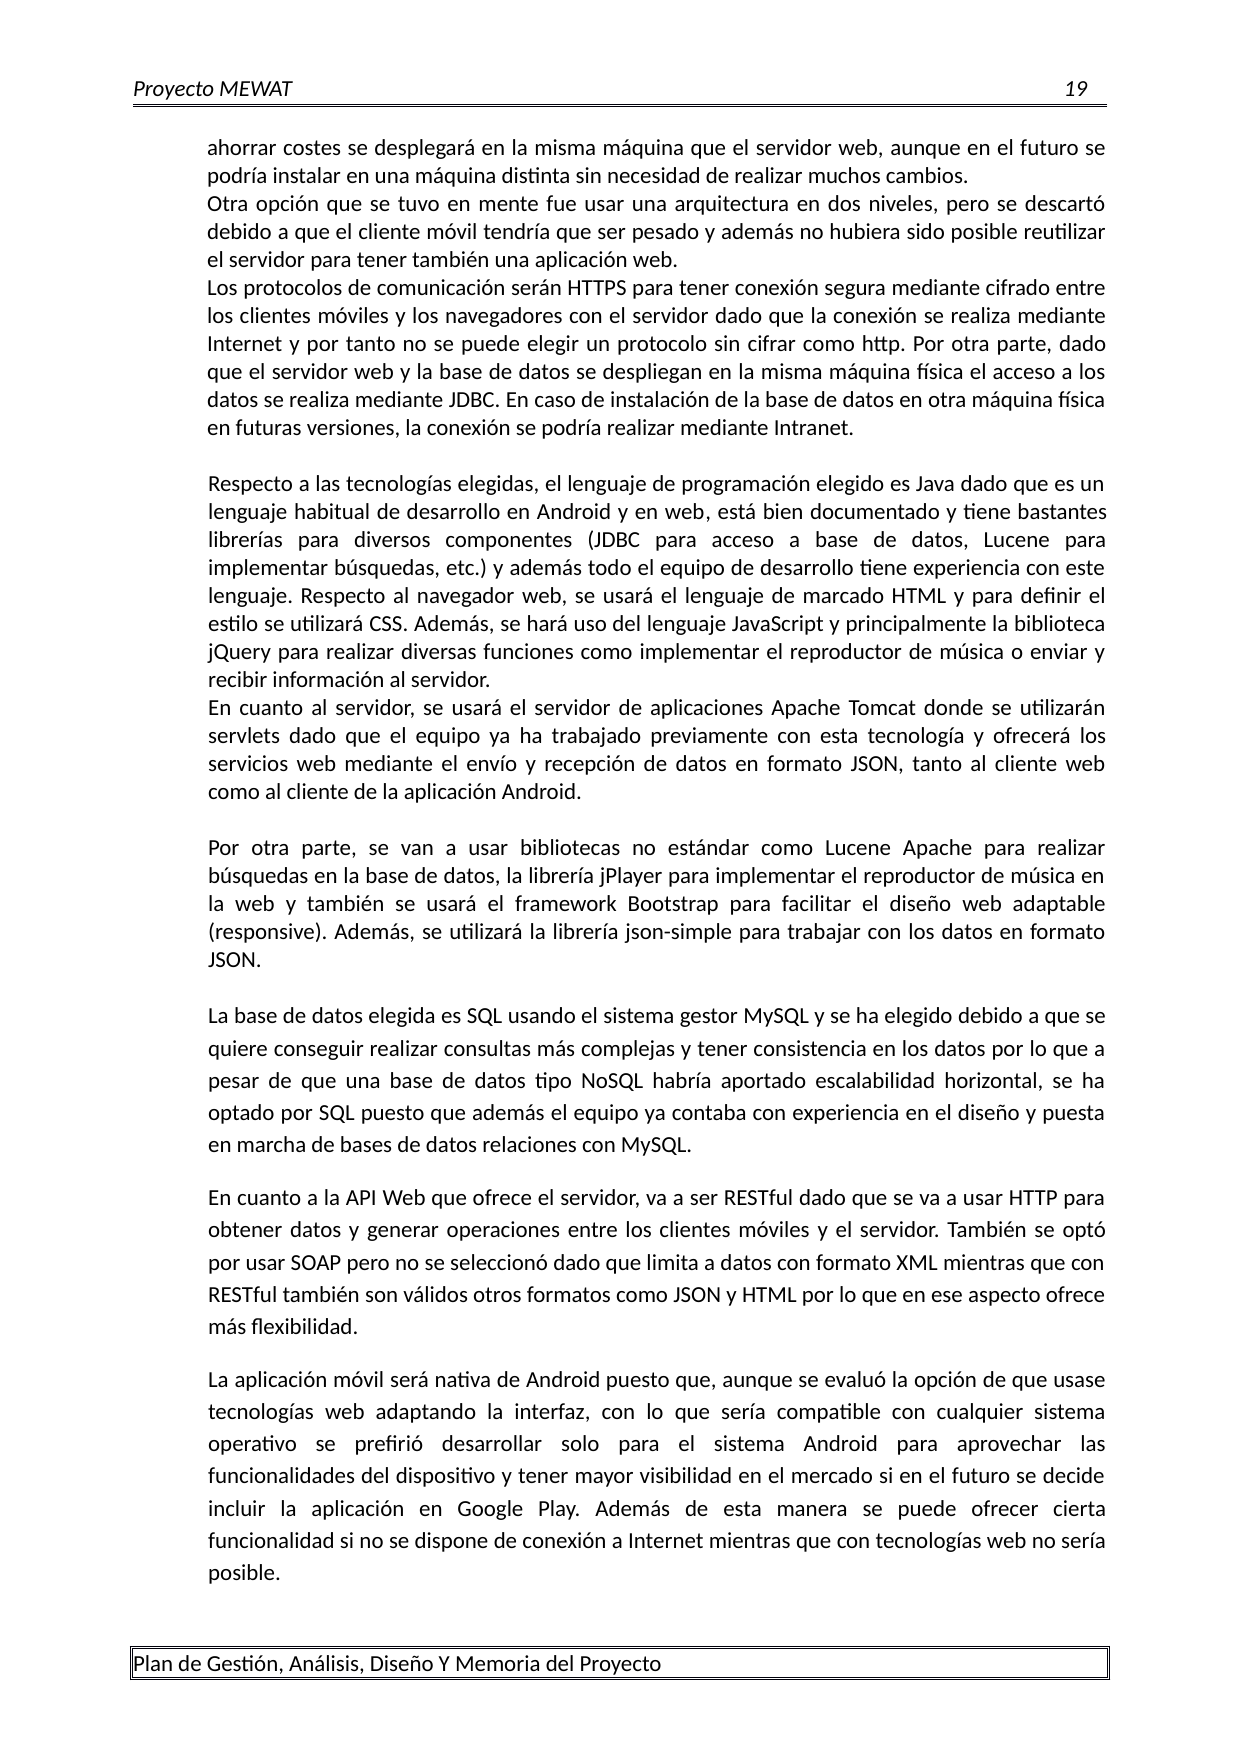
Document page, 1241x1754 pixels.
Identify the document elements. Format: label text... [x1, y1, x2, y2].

text Por otra parte, se van a usar bibliotecas no estándar como Lucene Apache para realizar búsquedas en la base de datos, la librería jPlayer para implementar el reproductor de música en la web y también se usará el framework Bootstrap para facilitar el diseño web adaptable (responsive). Además, se utilizará la librería json-simple para trabajar con los datos en formato JSON. [208, 833, 1107, 973]
text En cuanto al servidor, se usará el servidor de aplicaciones Apache Tomcat donde se utilizarán servlets dado que el equipo ya ha trabajado previamente con esta tecnología y ofrecerá los servicios web mediante el envío y recepción de datos en formato JSON, tanto al cliente web como al cliente de la aplicación Android. [208, 693, 1107, 805]
list En cuanto a la API Web que ofrece el servidor, va a ser RESTful dado que se va a usar HTTP para obtener datos y generar operaciones entre los clientes móviles y el servidor. También se optó por usar SOAP pero no se seleccionó dado que limita a datos con formato XML mientras que con RESTful también son válidos otros formatos como JSON y HTML por lo que en ese aspecto ofrece más flexibilidad. [208, 1183, 1107, 1340]
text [207, 133, 1107, 189]
text Los protocolos de comunicación serán HTTPS para tener conexión segura mediante cifrado entre los clientes móviles y los navegadores con el servidor dado que la conexión se realiza mediante Internet y por tanto no se puede elegir un protocolo sin cifrar como http. Por otra parte, dado que el servidor web y la base de datos se despliegan en la misma máquina física el acceso a los datos se realiza mediante JDBC. En caso de instalación de la base de datos en otra máquina física en futuras versiones, la conexión se podría realizar mediante Intranet. [207, 273, 1107, 441]
list La base de datos elegida es SQL usando el sistema gestor MySQL y se ha elegido debido a que se quiere conseguir realizar consultas más complejas y tener consistencia en los datos por lo que a pesar de que una base de datos tipo NoSQL habría aportado escalabilidad horizontal, se ha optado por SQL puesto que además el equipo ya contaba con experiencia en el diseño y puesta en marcha de bases de datos relaciones con MySQL. [208, 1002, 1107, 1158]
list La aplicación móvil será nativa de Android puesto que, aunque se evaluó la opción de que usase tecnologías web adaptando la interfaz, con lo que sería compatible con cualquier sistema operativo se prefirió desarrollar solo para el sistema Android para aprovechar las funcionalidades del dispositivo y tener mayor visibilidad en el mercado si en el futuro se decide incluir la aplicación en Google Play. Además de esta manera se puede ofrecer cierta funcionalidad si no se dispone de conexión a Internet mientras que con tecnologías web no sería posible. [208, 1365, 1107, 1586]
text Respecto a las tecnologías elegidas, el lenguaje de programación elegido es Java dado que es un lenguaje habitual de desarrollo en Android y en web, está bien documentado y tiene bastantes librerías para diversos componentes (JDBC para acceso a base de datos, Lucene para implementar búsquedas, etc.) y además todo el equipo de desarrollo tiene experiencia con este lenguaje. Respecto al navegador web, se usará el lenguaje de marcado HTML y para definir el estilo se utilizará CSS. Además, se hará uso del lenguaje JavaScript y principalmente la biblioteca jQuery para realizar diversas funciones como implementar el reproductor de música o enviar y recibir información al servidor. [208, 469, 1107, 693]
text Otra opción que se tuvo en mente fue usar una arquitectura en dos niveles, pero se descartó debido a que el cliente móvil tendría que ser pesado y además no hubiera sido posible reutilizar el servidor para tener también una aplicación web. [207, 189, 1107, 273]
